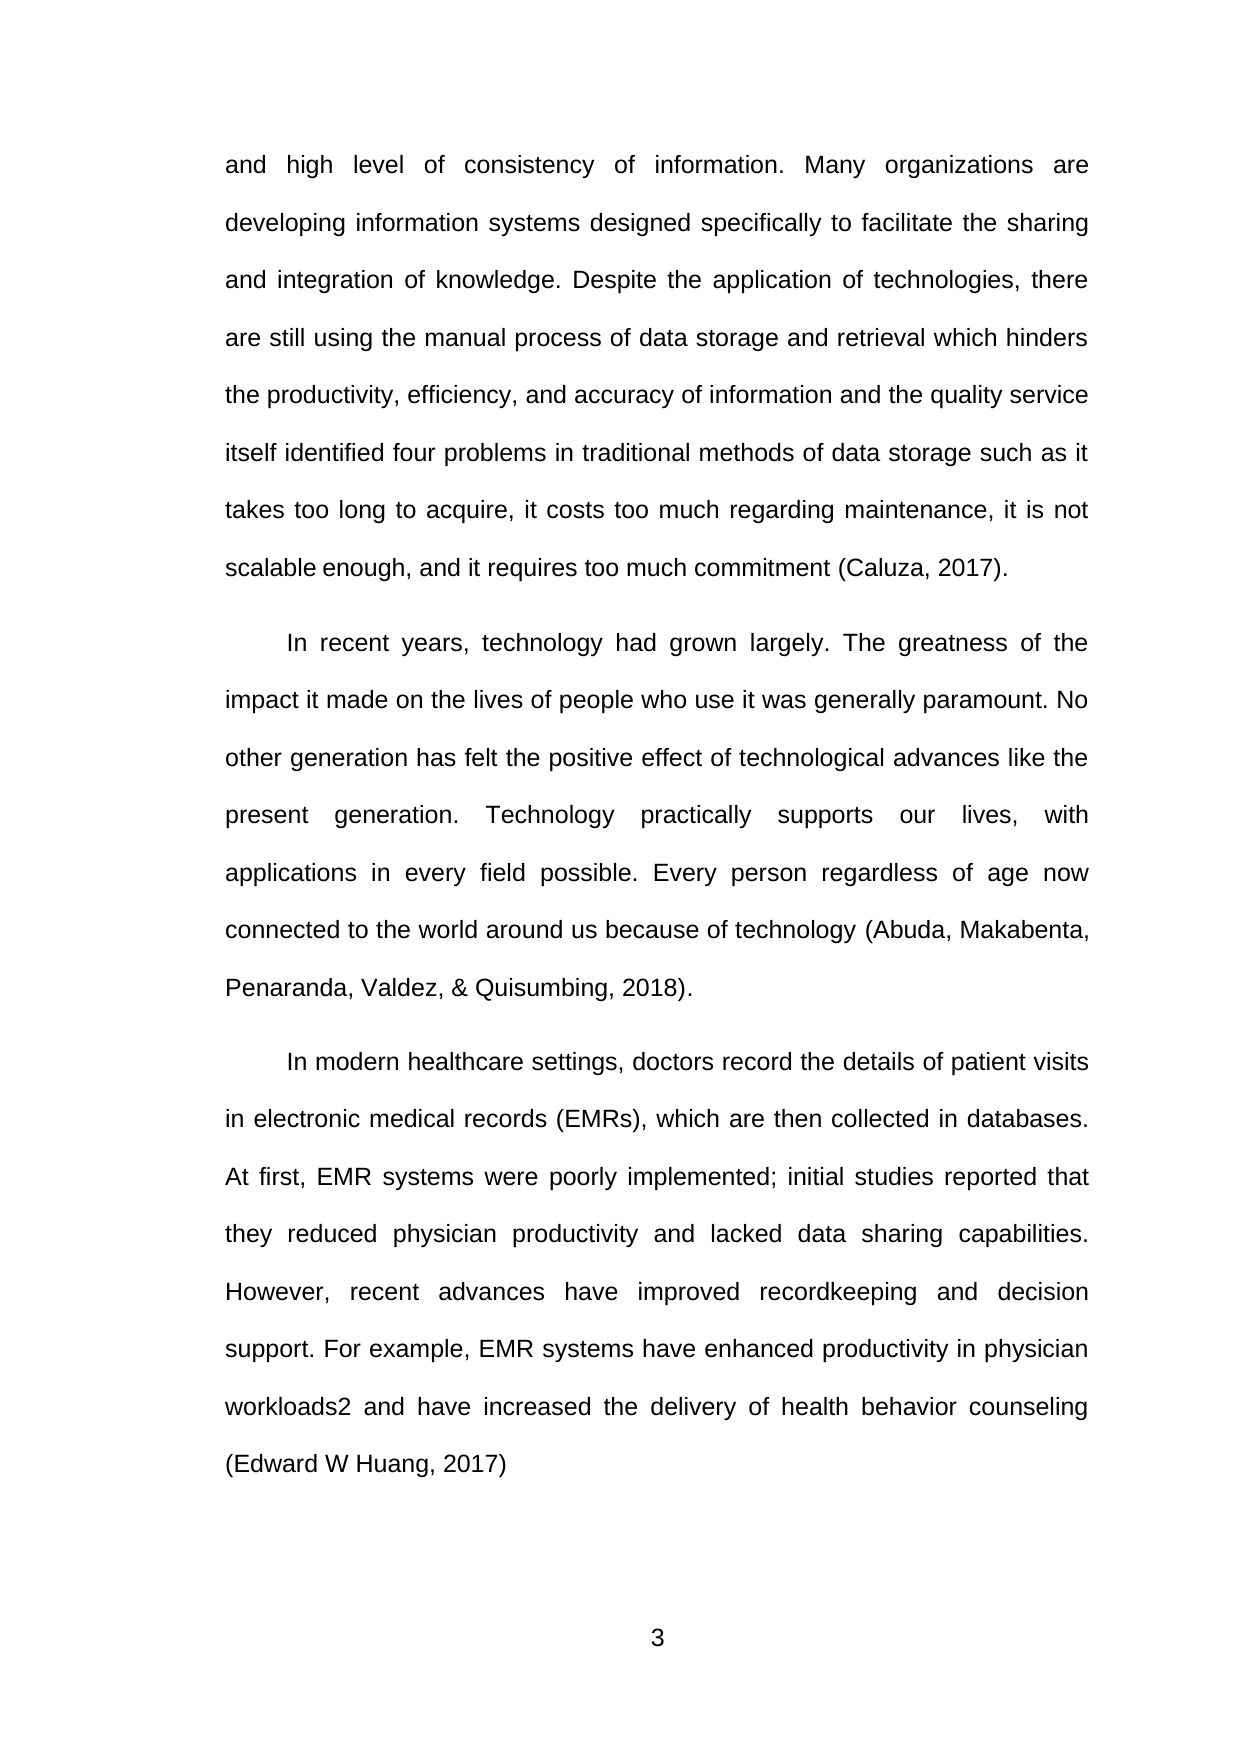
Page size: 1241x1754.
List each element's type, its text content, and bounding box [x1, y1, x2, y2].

text In recent years, technology had grown largely. The greatness of the impact it made on the lives of people who use it was generally paramount. No other generation has felt the positive effect of technological advances like the present generation. Technology practically supports our lives, with applications in every field possible. Every person regardless of age now connected to the world around us because of technology . [225, 627, 1090, 1001]
text In modern healthcare settings, doctors record the details of patient visits in electronic medical records (EMRs), which are then collected in databases. At first, EMR systems were poorly implemented; initial studies reported that they reduced physician productivity and lacked data sharing capabilities. However, recent advances have improved recordkeeping and decision support. For example, EMR systems have enhanced productivity in physician workloads2 and have increased the delivery of health behavior counseling [225, 1047, 1090, 1478]
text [225, 150, 1090, 582]
